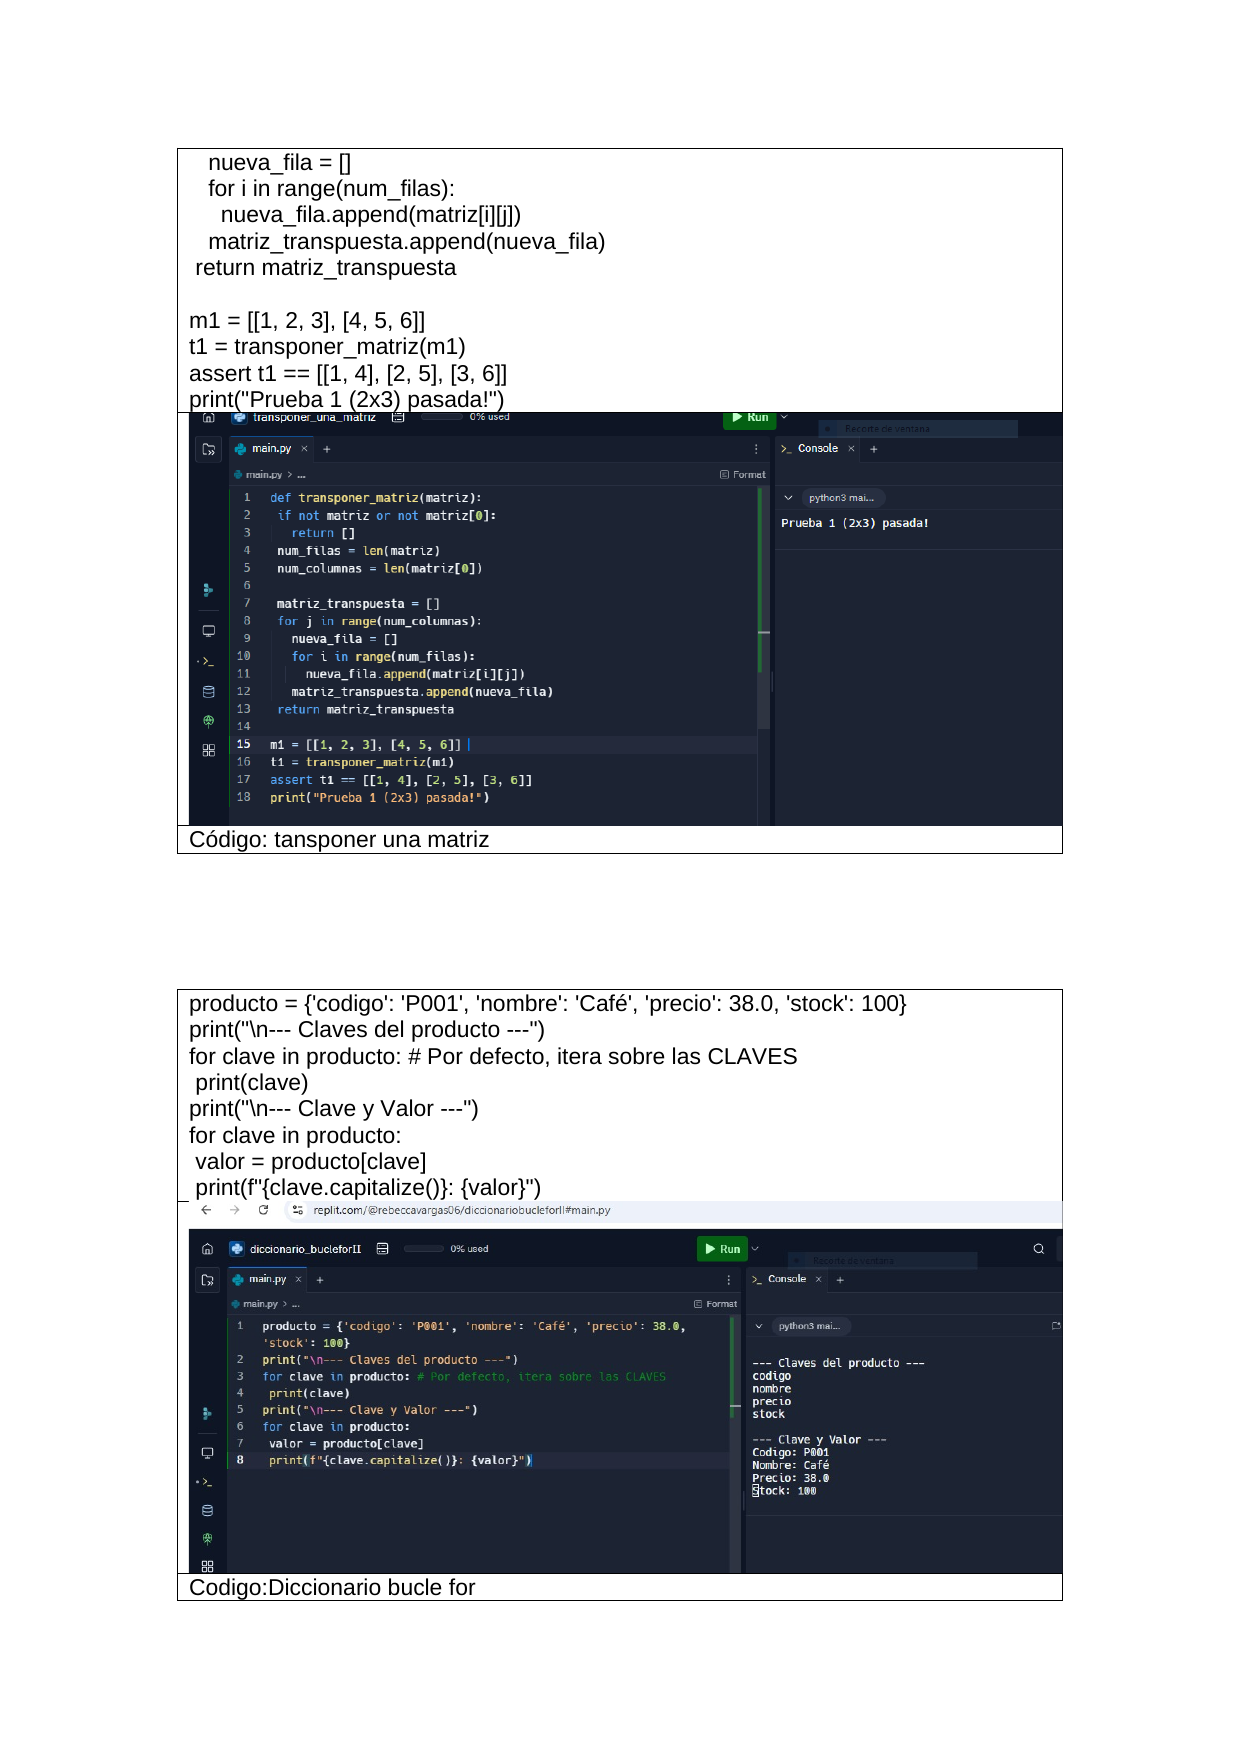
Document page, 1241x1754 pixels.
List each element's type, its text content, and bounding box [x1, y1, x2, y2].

table_cell Código: tansponer una matriz [178, 826, 1062, 852]
table_cell [178, 413, 188, 825]
table_cell [178, 1202, 188, 1573]
picture [188, 413, 1063, 826]
table_cell Codigo:Diccionario bucle for [178, 1574, 1062, 1600]
picture [188, 1201, 1063, 1573]
table_header producto = {'codigo': 'P001', 'nombre': 'Café', 'precio': 38.0, 'stock': 100} print("\n--- Claves del producto ---") for clave in producto: # Por defecto, itera sobre las CLAVES print(clave) print("\n--- Clave y Valor ---") for clave in producto: valor = producto[clave] print(f"{clave.capitalize()}: {valor}") [178, 990, 1062, 1201]
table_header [178, 149, 1062, 412]
